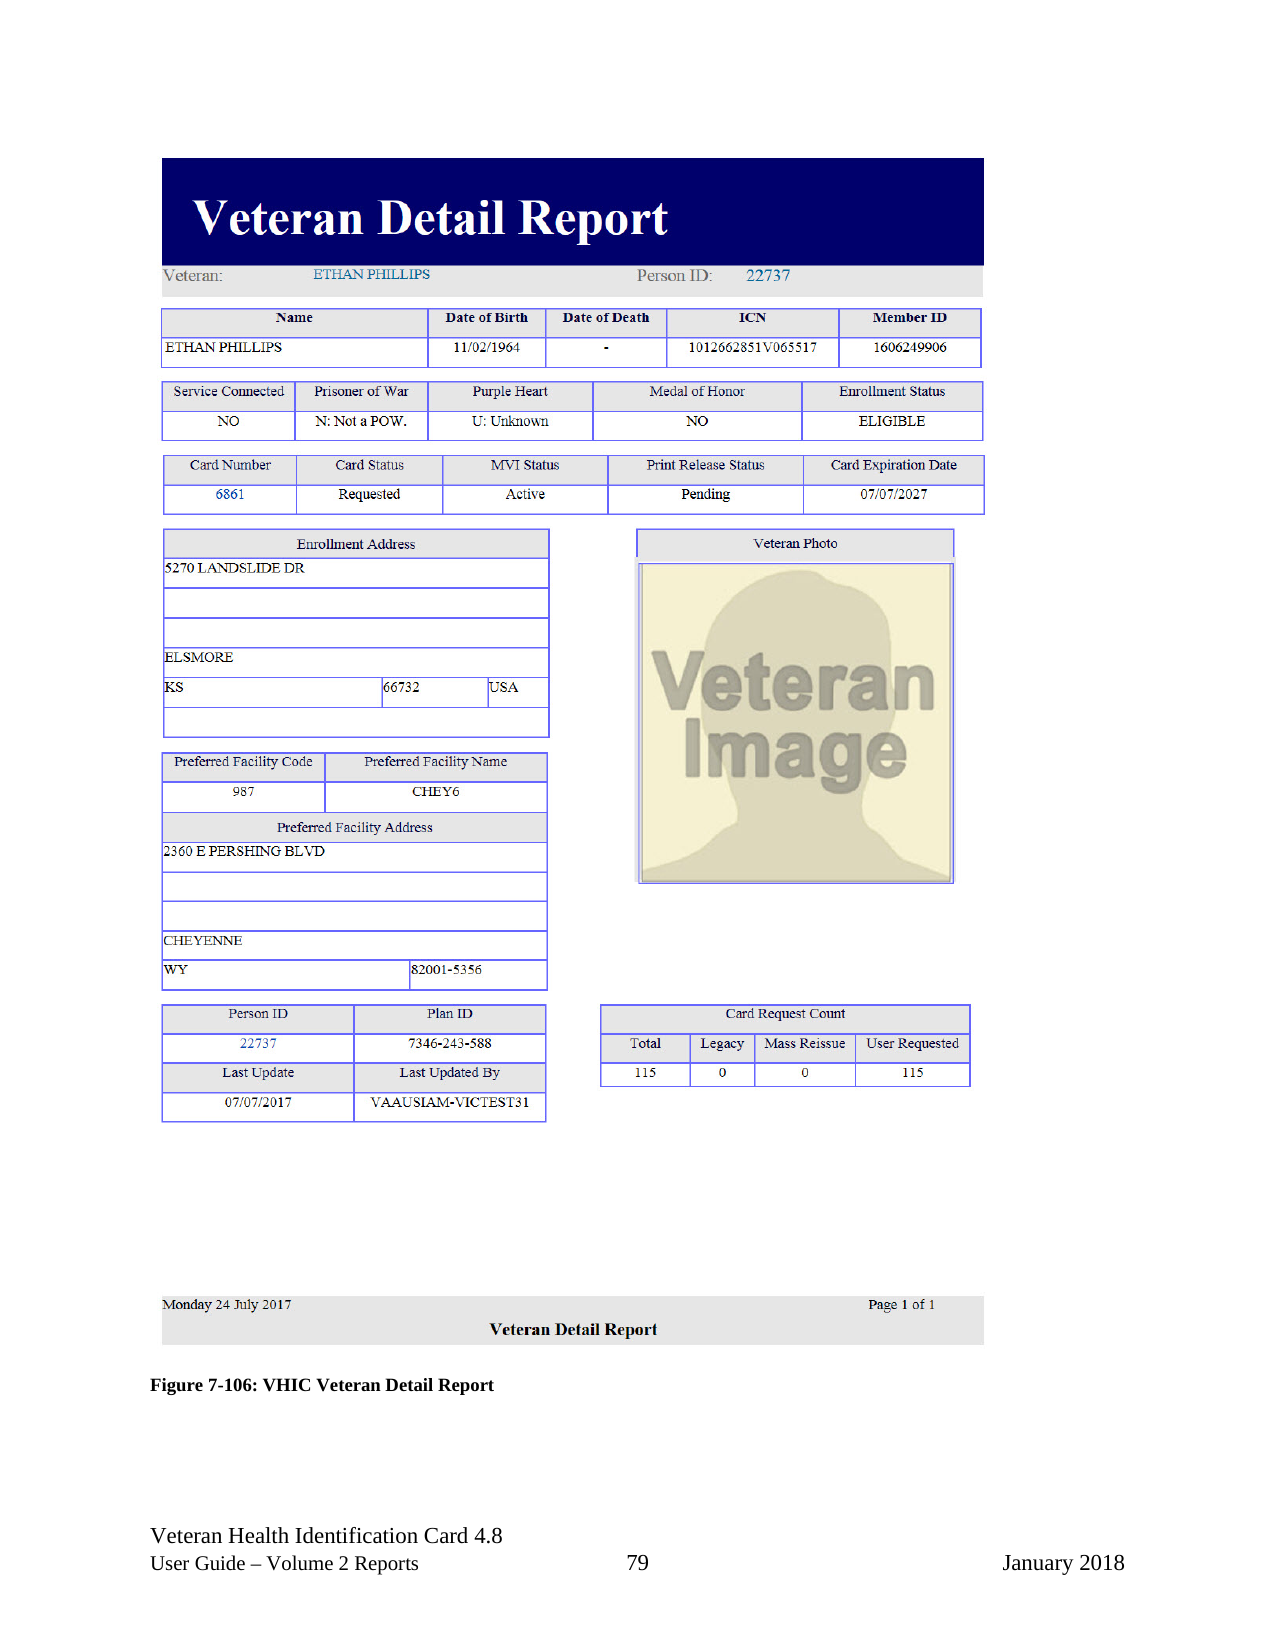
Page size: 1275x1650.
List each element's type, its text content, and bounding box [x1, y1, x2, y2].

picture [150, 150, 990, 1349]
